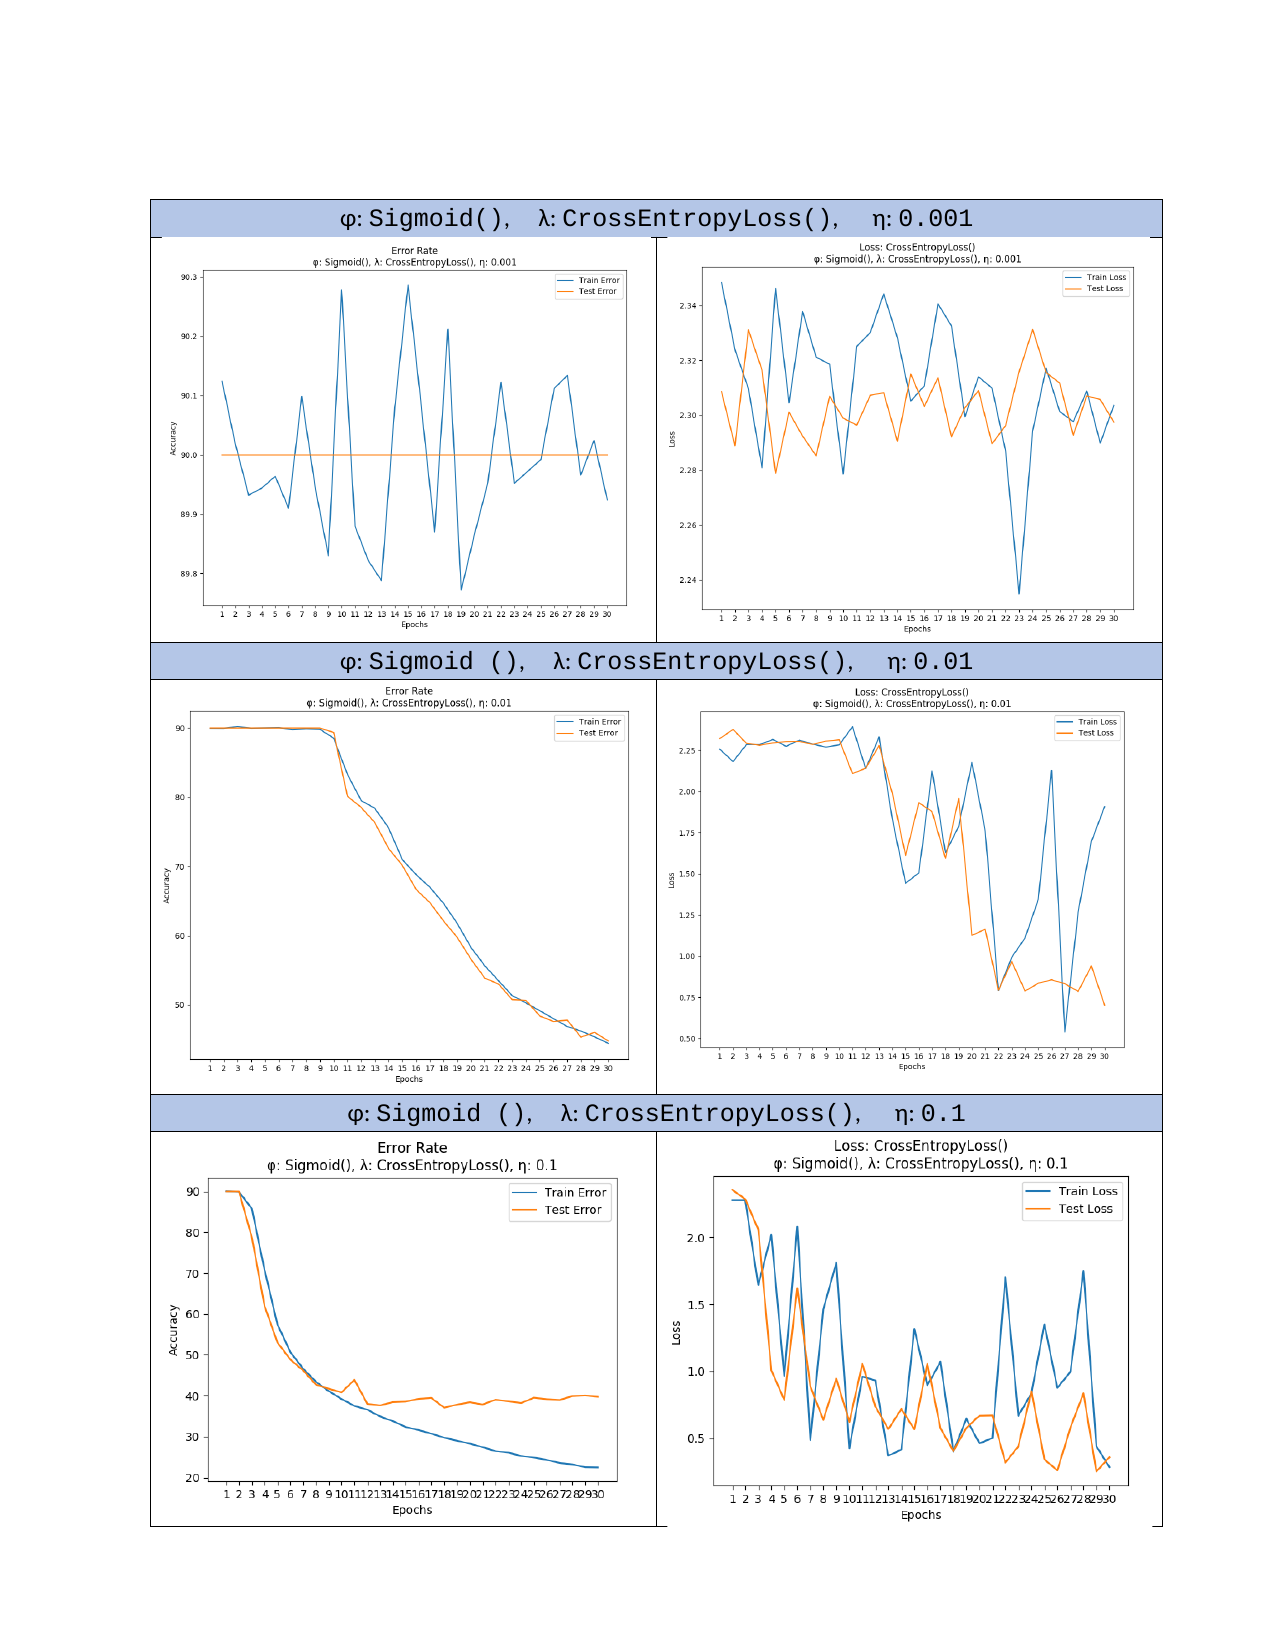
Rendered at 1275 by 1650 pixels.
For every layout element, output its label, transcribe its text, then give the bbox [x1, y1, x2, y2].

table_cell [1153, 1132, 1162, 1526]
table_cell [151, 1132, 656, 1526]
table_cell [645, 680, 656, 1094]
table_cell [151, 238, 656, 642]
picture [667, 1132, 1153, 1527]
picture [161, 680, 645, 1094]
table_cell [657, 680, 1162, 1094]
table_cell [657, 1132, 667, 1526]
table_header φ: Sigmoid(), λ: CrossEntropyLoss(), η: 0.001 [151, 200, 1162, 237]
picture [161, 1132, 641, 1521]
table_cell [657, 238, 667, 642]
picture [667, 680, 1140, 1081]
picture [667, 237, 1150, 642]
table_cell [151, 680, 161, 1094]
table_cell φ: Sigmoid (), λ: CrossEntropyLoss(), η: 0.01 [151, 643, 1162, 679]
table_cell φ: Sigmoid (), λ: CrossEntropyLoss(), η: 0.1 [151, 1095, 1162, 1131]
picture [161, 237, 651, 635]
table_cell [1150, 238, 1162, 642]
